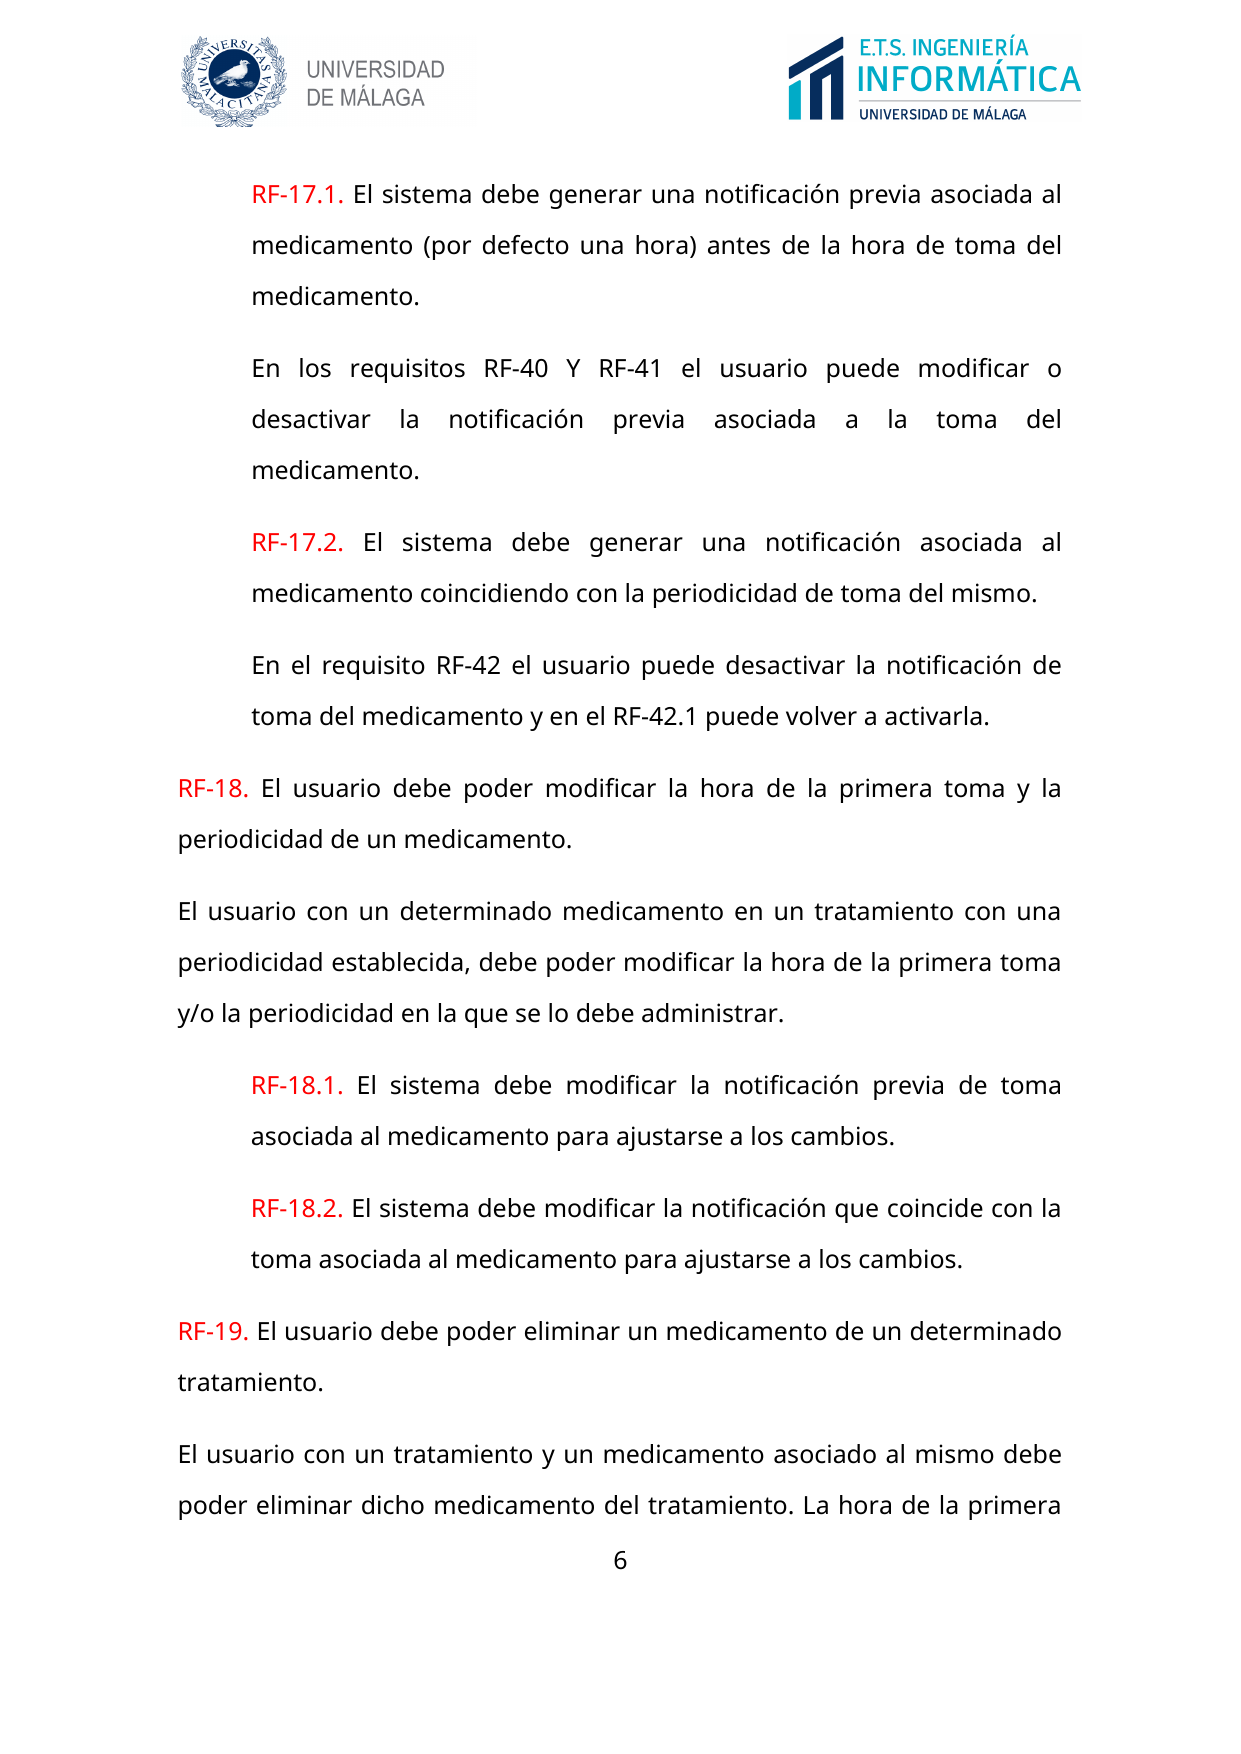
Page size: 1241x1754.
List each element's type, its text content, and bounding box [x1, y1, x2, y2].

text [177, 1436, 1063, 1521]
text RF-18. El usuario debe poder modificar la hora de la primera toma y la periodicidad de un medicamento. [177, 771, 1063, 856]
text En el requisito RF-42 el usuario puede desactivar la notificación de toma del medicamento y en el RF-42.1 puede volver a activarla. [251, 648, 1063, 733]
text El usuario con un determinado medicamento en un tratamiento con una periodicidad establecida, debe poder modificar la hora de la primera toma y/o la periodicidad en la que se lo debe administrar. [177, 894, 1063, 1030]
text RF-18.2. El sistema debe modificar la notificación que coincide con la toma asociada al medicamento para ajustarse a los cambios. [251, 1191, 1063, 1276]
picture [786, 34, 1083, 122]
text RF-17.2. El sistema debe generar una notificación asociada al medicamento coincidiendo con la periodicidad de toma del mismo. [251, 525, 1063, 610]
text RF-19. El usuario debe poder eliminar un medicamento de un determinado tratamiento. [177, 1313, 1063, 1398]
text RF-17.1. El sistema debe generar una notificación previa asociada al medicamento (por defecto una hora) antes de la hora de toma del medicamento. [251, 177, 1063, 313]
text RF-18.1. El sistema debe modificar la notificación previa de toma asociada al medicamento para ajustarse a los cambios. [251, 1068, 1063, 1153]
picture [180, 35, 477, 127]
text En los requisitos RF-40 Y RF-41 el usuario puede modificar o desactivar la notificación previa asociada a la toma del medicamento. [251, 351, 1063, 487]
